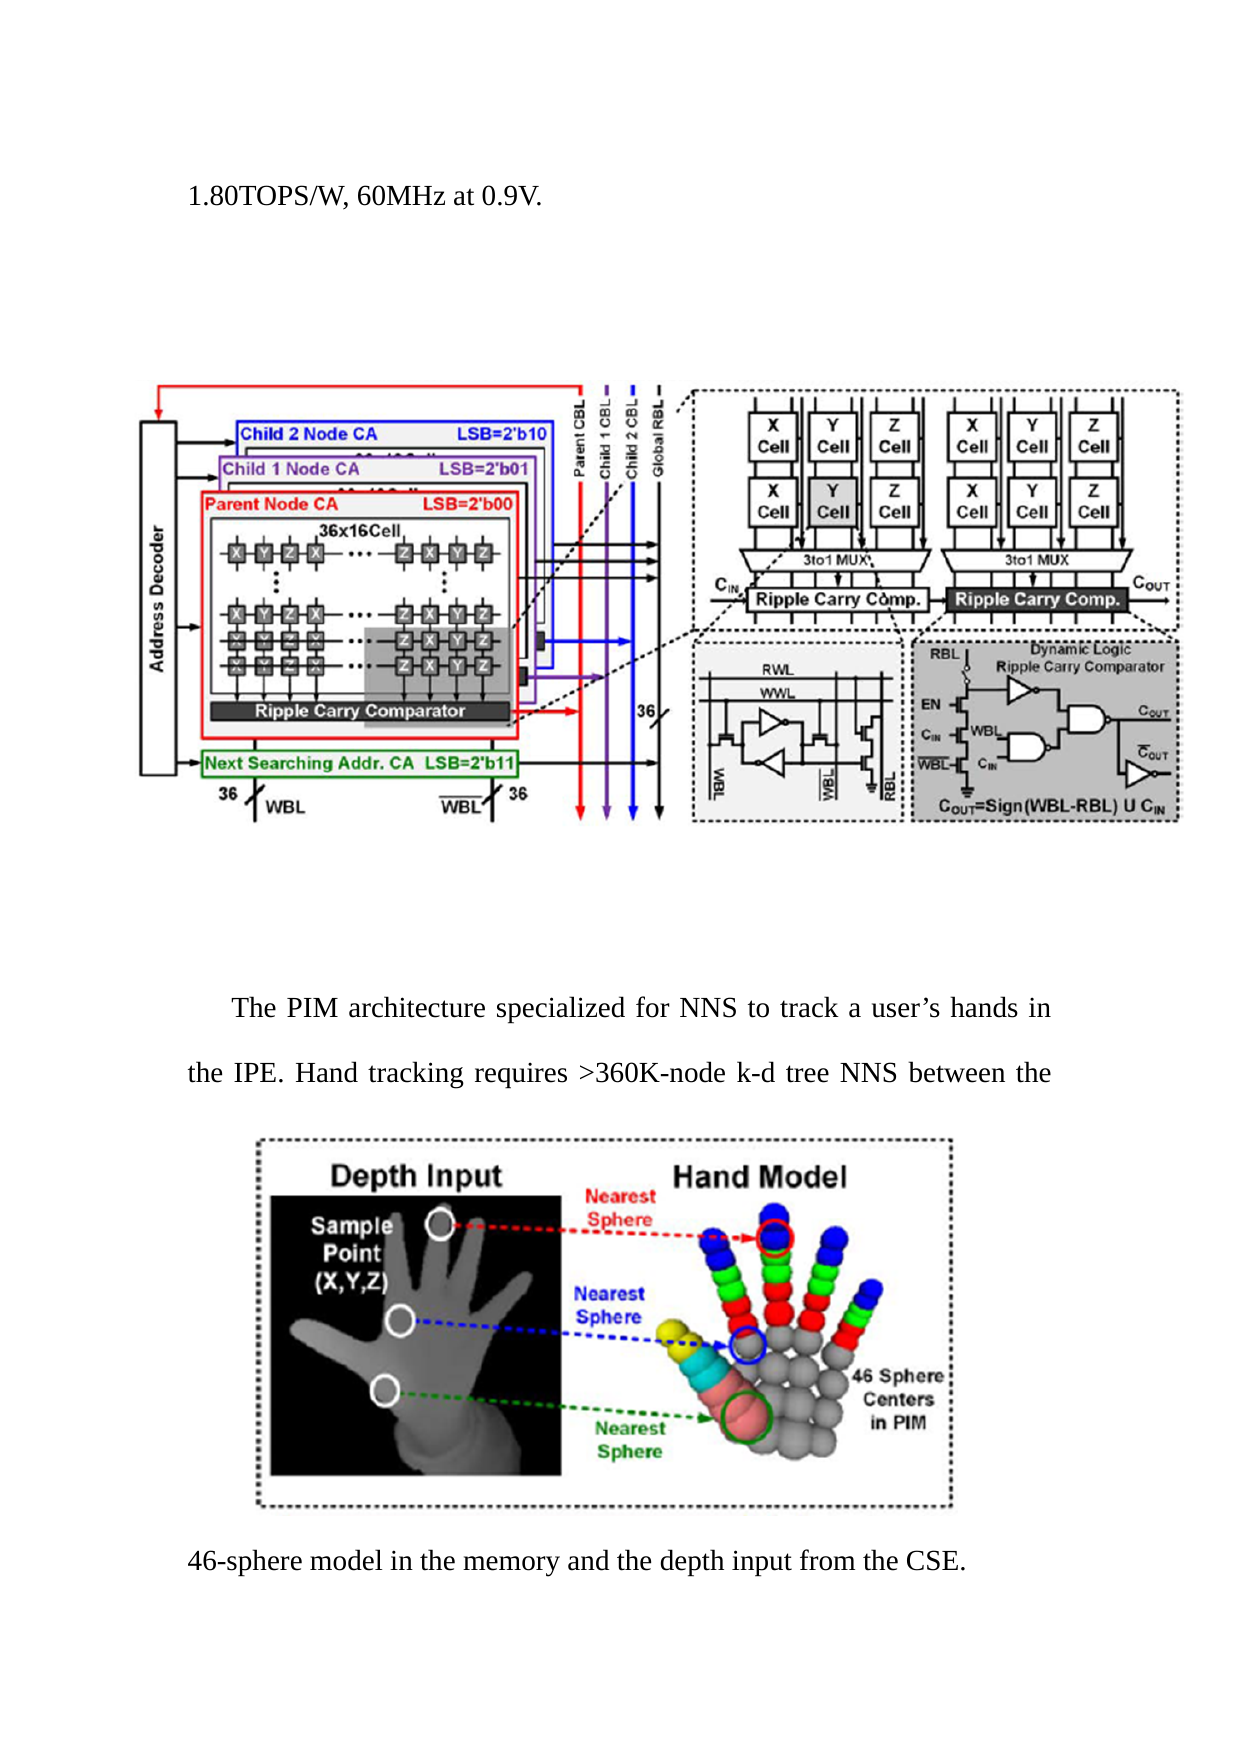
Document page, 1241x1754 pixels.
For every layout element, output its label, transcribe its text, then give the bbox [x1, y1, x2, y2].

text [187, 162, 1053, 227]
picture [248, 1125, 959, 1516]
picture [123, 380, 1186, 837]
